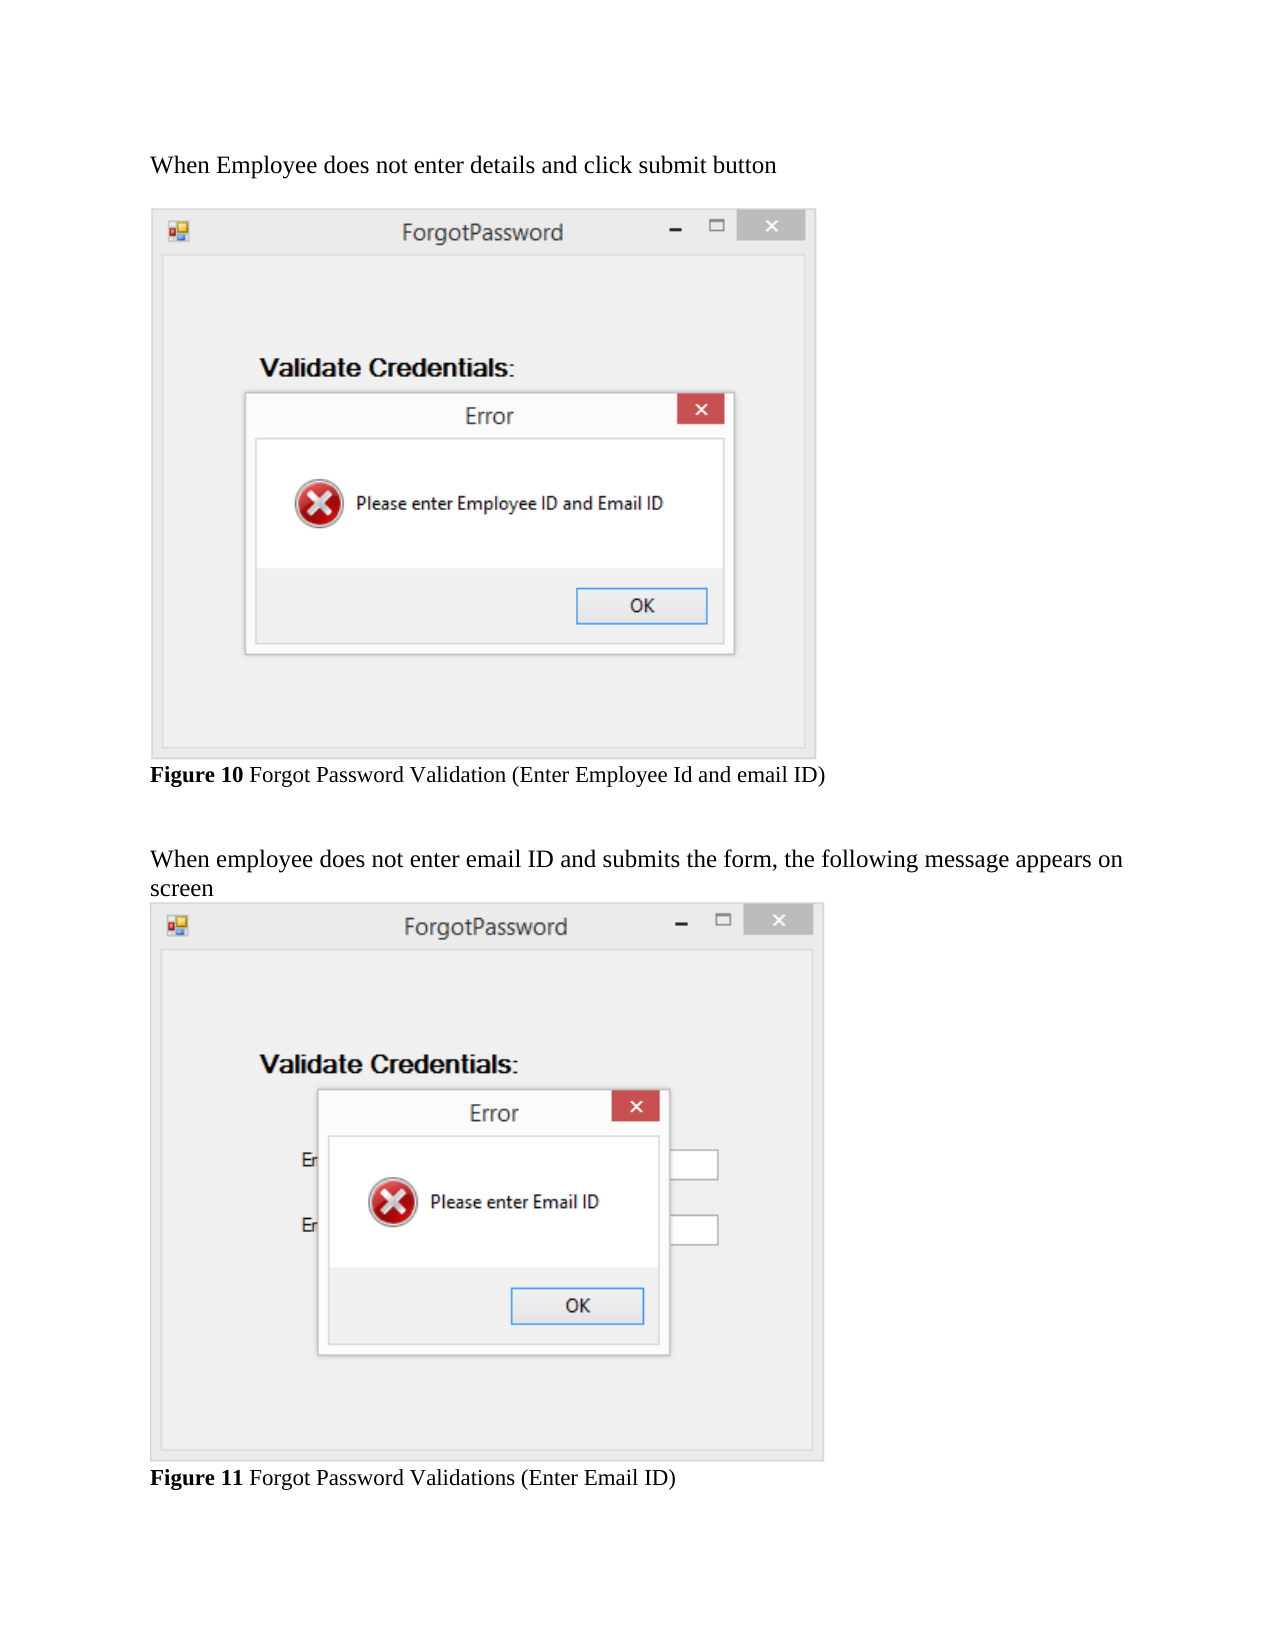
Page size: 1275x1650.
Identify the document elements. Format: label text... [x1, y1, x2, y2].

text Figure 10 Forgot Password Validation (Enter Employee Id and email ID) [150, 761, 1125, 787]
text When Employee does not enter details and click submit button [150, 150, 1125, 179]
text Figure 11 Forgot Password Validations (Enter Email ID) [150, 1464, 1125, 1491]
picture [150, 207, 818, 761]
text When employee does not enter email ID and submits the form, the following message appears on screen [150, 844, 1125, 902]
picture [150, 902, 829, 1465]
